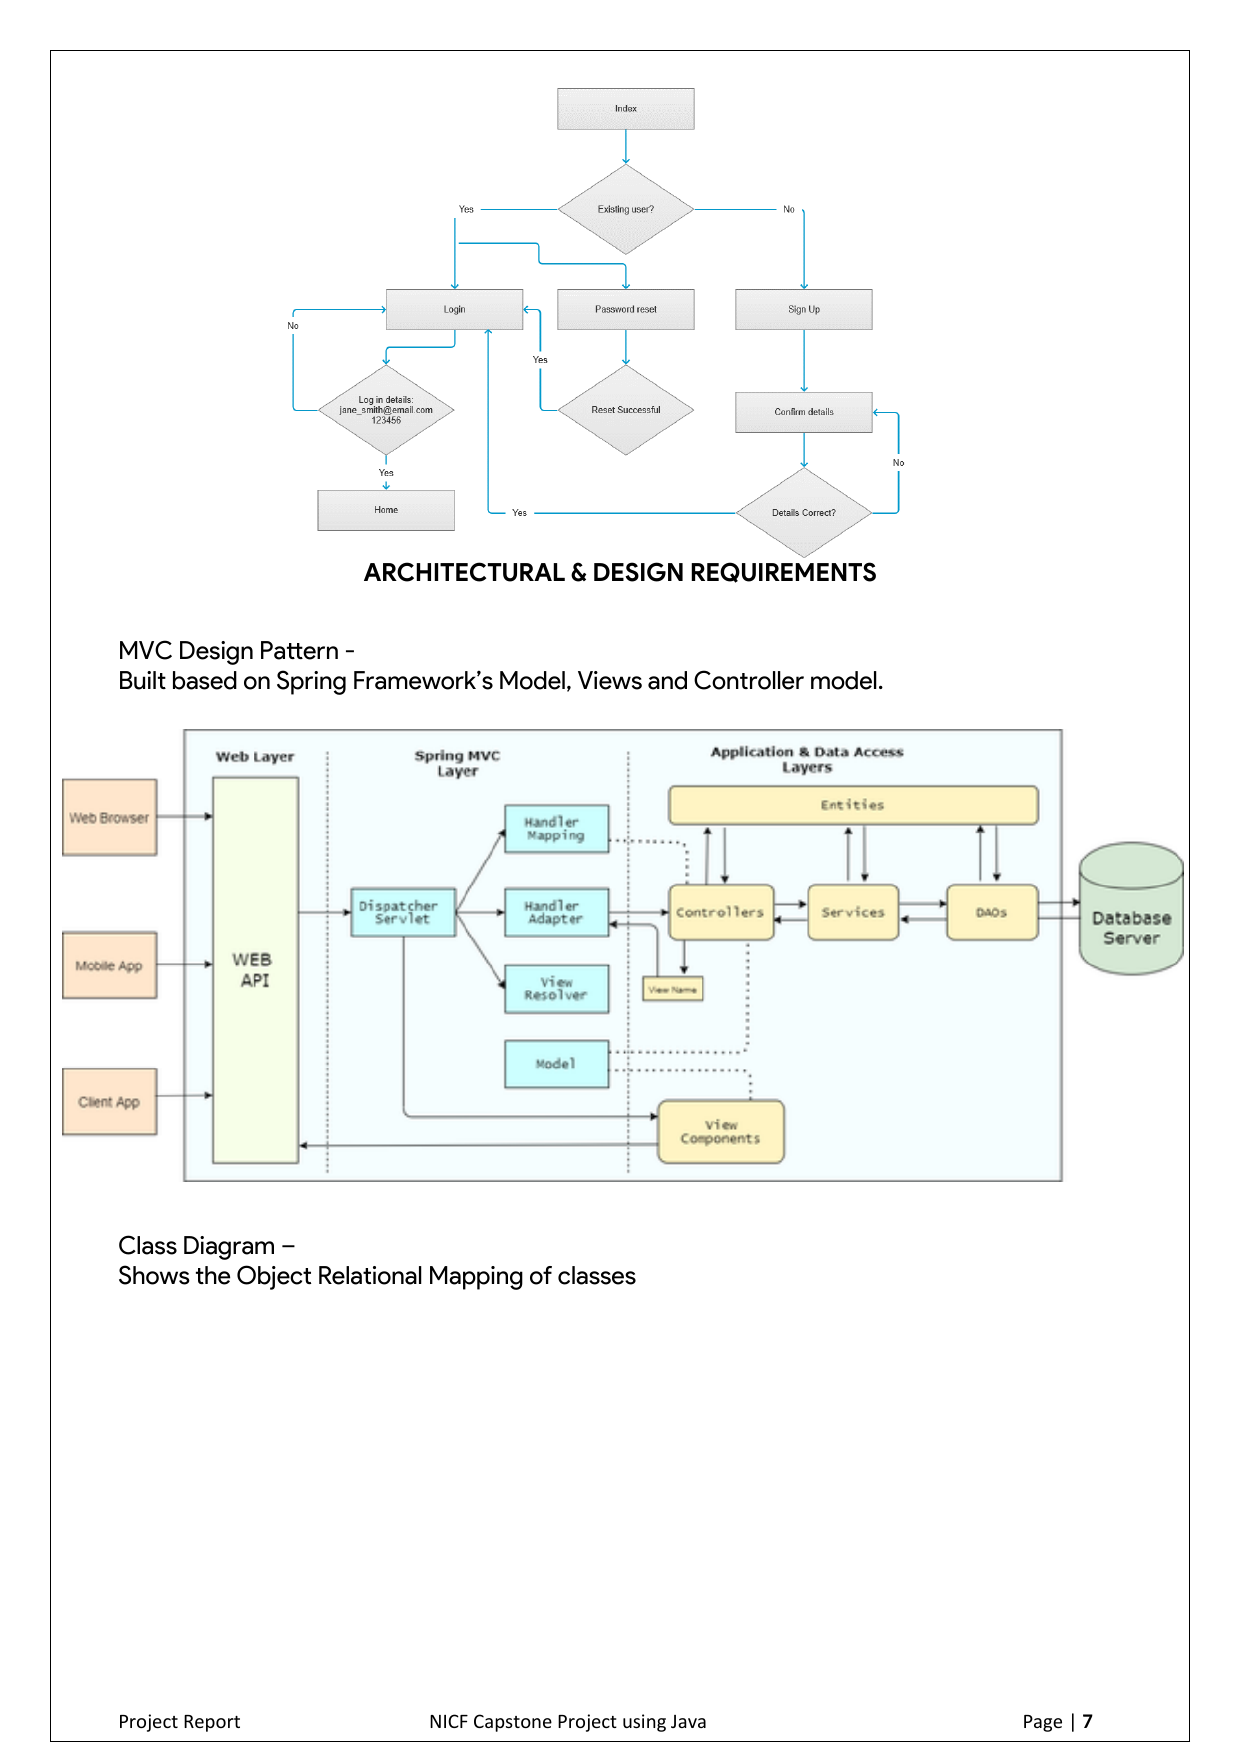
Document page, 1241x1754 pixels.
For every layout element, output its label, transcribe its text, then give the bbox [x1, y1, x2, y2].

text MVC Design Pattern - [118, 635, 1122, 665]
text Built based on Spring Framework’s Model, Views and Controller model. [118, 665, 1122, 696]
picture [44, 726, 50, 1184]
picture [280, 88, 911, 558]
text Class Diagram – [118, 1230, 1122, 1261]
text Shows the Object Relational Mapping of classes [118, 1261, 1122, 1291]
text ARCHITECTURAL & DESIGN REQUIREMENTS [118, 558, 1122, 588]
picture [51, 726, 1189, 1184]
